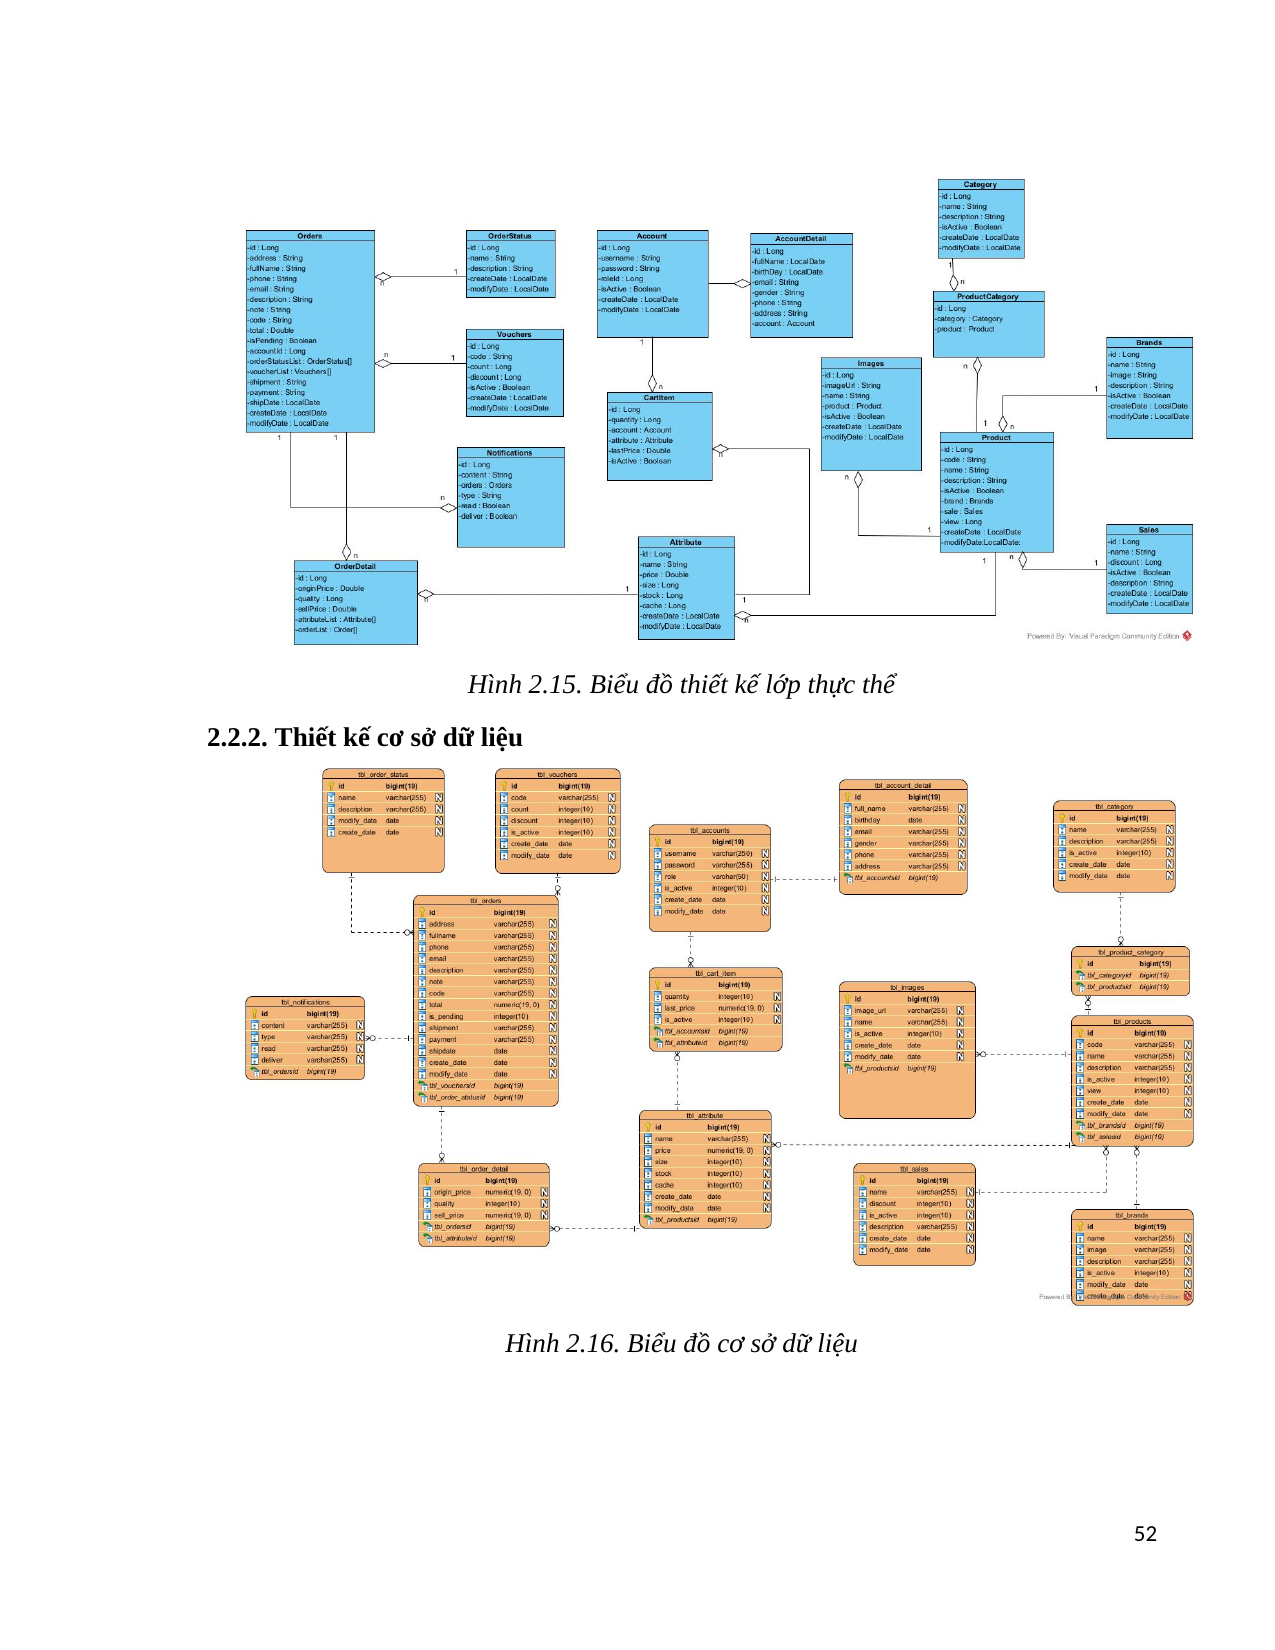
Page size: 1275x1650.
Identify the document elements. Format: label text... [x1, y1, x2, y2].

picture [244, 177, 1195, 647]
picture [244, 767, 1195, 1307]
text Hình 2.16. Biểu đồ cơ sở dữ liệu [208, 1327, 1154, 1358]
subtitle 2.2.2. Thiết kế cơ sở dữ liệu [207, 721, 1157, 752]
text Hình 2.15. Biểu đồ thiết kế lớp thực thể [208, 668, 1154, 699]
